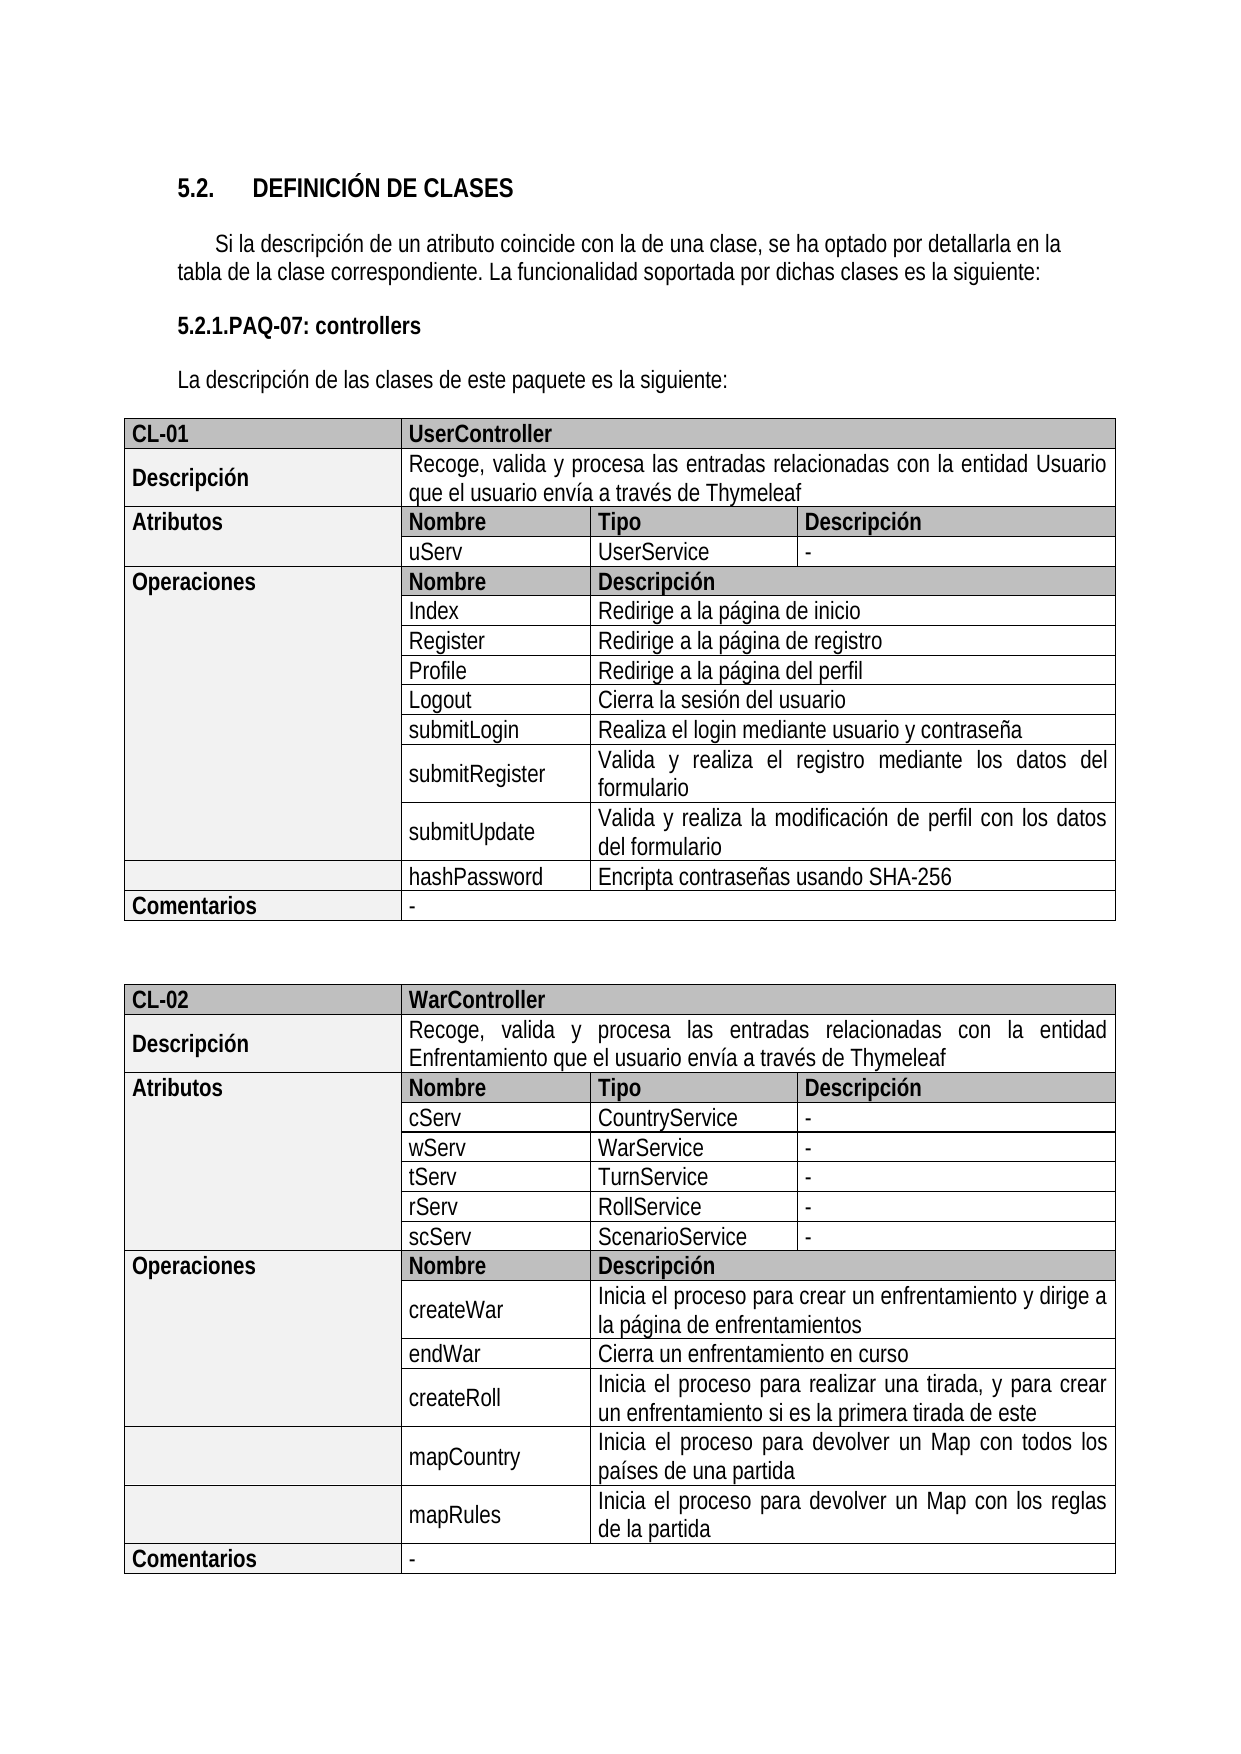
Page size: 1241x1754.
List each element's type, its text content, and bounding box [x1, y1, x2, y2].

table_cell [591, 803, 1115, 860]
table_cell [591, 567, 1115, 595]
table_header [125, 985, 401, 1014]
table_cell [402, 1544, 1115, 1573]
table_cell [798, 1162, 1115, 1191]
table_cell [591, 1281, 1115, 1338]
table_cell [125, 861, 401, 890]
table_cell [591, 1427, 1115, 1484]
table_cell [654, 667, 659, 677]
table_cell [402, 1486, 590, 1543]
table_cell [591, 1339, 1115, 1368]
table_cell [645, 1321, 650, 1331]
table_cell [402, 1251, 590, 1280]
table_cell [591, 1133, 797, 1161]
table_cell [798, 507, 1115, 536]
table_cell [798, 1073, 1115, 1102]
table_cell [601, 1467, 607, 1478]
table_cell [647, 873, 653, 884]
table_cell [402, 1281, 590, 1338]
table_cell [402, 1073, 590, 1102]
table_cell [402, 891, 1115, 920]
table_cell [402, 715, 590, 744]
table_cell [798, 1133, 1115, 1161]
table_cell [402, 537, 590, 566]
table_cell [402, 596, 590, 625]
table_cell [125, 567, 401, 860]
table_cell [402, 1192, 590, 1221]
subtitle DEFINICIÓN DE CLASES [177, 173, 1063, 204]
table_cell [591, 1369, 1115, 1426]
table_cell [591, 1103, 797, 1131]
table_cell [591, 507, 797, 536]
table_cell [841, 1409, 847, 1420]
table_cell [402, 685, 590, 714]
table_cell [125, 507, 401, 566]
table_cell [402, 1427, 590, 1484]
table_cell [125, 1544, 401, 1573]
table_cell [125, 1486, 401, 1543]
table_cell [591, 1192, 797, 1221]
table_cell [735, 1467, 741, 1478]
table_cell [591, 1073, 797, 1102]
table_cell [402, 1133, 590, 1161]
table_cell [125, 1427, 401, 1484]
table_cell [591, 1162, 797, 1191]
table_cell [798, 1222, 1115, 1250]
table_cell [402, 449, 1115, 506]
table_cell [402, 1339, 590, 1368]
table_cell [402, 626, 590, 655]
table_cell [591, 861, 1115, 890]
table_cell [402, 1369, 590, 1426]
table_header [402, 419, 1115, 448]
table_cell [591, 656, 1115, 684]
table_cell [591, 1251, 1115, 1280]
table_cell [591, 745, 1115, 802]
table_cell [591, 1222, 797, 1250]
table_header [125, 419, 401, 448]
subtitle PAQ-07: controllers [177, 311, 1063, 339]
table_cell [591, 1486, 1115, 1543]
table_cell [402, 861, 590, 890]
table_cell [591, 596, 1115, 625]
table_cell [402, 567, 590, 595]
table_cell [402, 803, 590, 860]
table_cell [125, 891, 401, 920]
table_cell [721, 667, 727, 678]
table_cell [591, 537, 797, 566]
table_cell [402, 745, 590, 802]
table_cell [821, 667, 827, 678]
text Si la descripción de un atributo coincide con la de una clase, se ha optado por detallarla en la tabla de la clase correspondiente. La funcionalidad soportada por dichas clases es la siguiente: [177, 229, 1063, 286]
text La descripción de las clases de este paquete es la siguiente: [177, 364, 1063, 393]
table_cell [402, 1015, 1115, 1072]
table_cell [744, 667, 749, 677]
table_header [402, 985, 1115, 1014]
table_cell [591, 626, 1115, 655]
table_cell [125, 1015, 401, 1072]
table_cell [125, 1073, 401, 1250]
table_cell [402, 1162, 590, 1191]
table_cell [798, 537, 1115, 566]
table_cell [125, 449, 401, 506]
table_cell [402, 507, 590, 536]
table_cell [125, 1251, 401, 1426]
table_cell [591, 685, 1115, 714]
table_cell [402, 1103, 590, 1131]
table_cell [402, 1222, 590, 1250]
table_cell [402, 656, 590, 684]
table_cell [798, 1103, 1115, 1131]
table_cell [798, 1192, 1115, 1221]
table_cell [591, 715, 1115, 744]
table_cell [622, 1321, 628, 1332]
